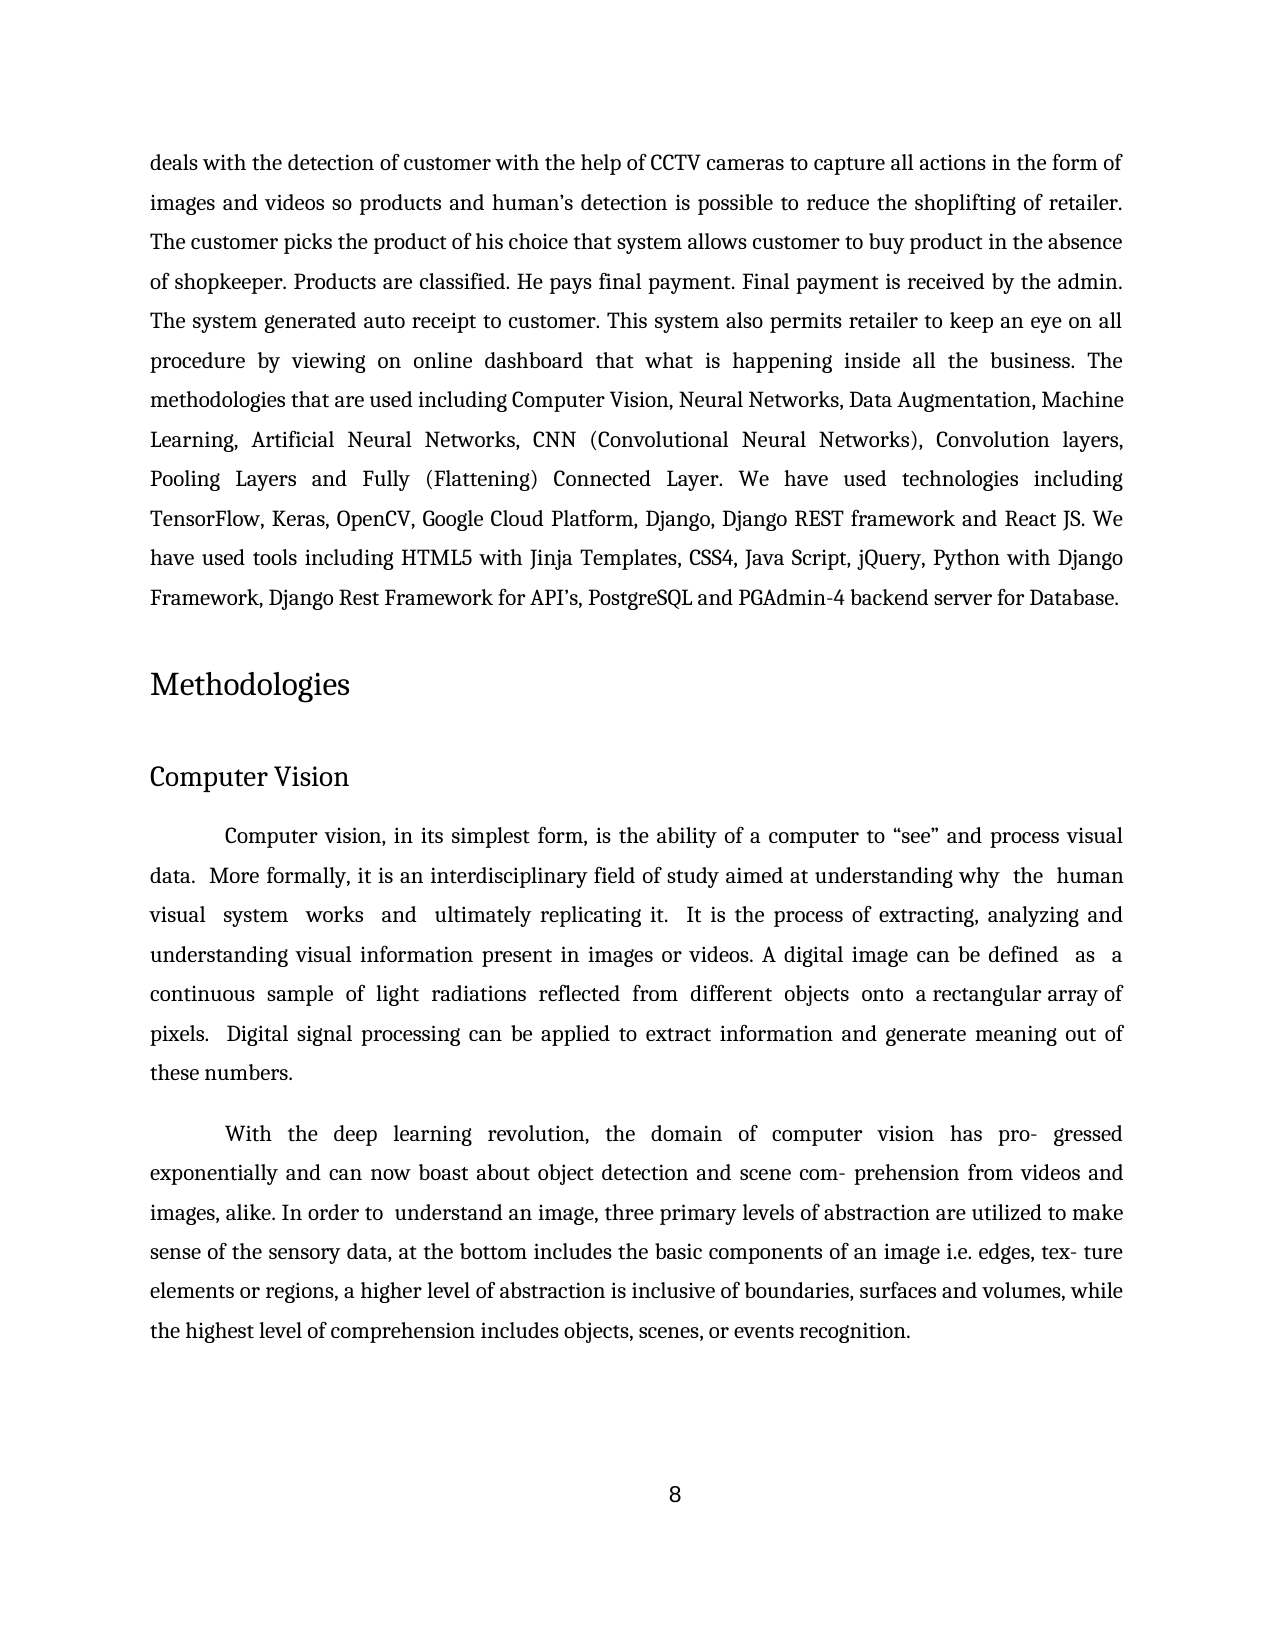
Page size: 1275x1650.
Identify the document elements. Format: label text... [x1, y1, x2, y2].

text Computer vision, in its simplest form, is the ability of a computer to “see” and process visual data. More formally, it is an interdisciplinary field of study aimed at understanding why the human visual system works and ultimately replicating it. It is the process of extracting, analyzing and understanding visual information present in images or videos. A digital image can be defined as a continuous sample of light radiations reflected from different objects onto a rectangular array of pixels. Digital signal processing can be applied to extract information and generate meaning out of these numbers. [150, 823, 1125, 1086]
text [150, 150, 1125, 611]
text With the deep learning revolution, the domain of computer vision has pro- gressed exponentially and can now boast about object detection and scene com- prehension from videos and images, alike. In order to understand an image, three primary levels of abstraction are utilized to make sense of the sensory data, at the bottom includes the basic components of an image i.e. edges, tex- ture elements or regions, a higher level of abstraction is inclusive of boundaries, surfaces and volumes, while the highest level of comprehension includes objects, scenes, or events recognition. [150, 1120, 1125, 1344]
subtitle Methodologies [150, 665, 1125, 704]
subtitle Computer Vision [150, 760, 1125, 794]
